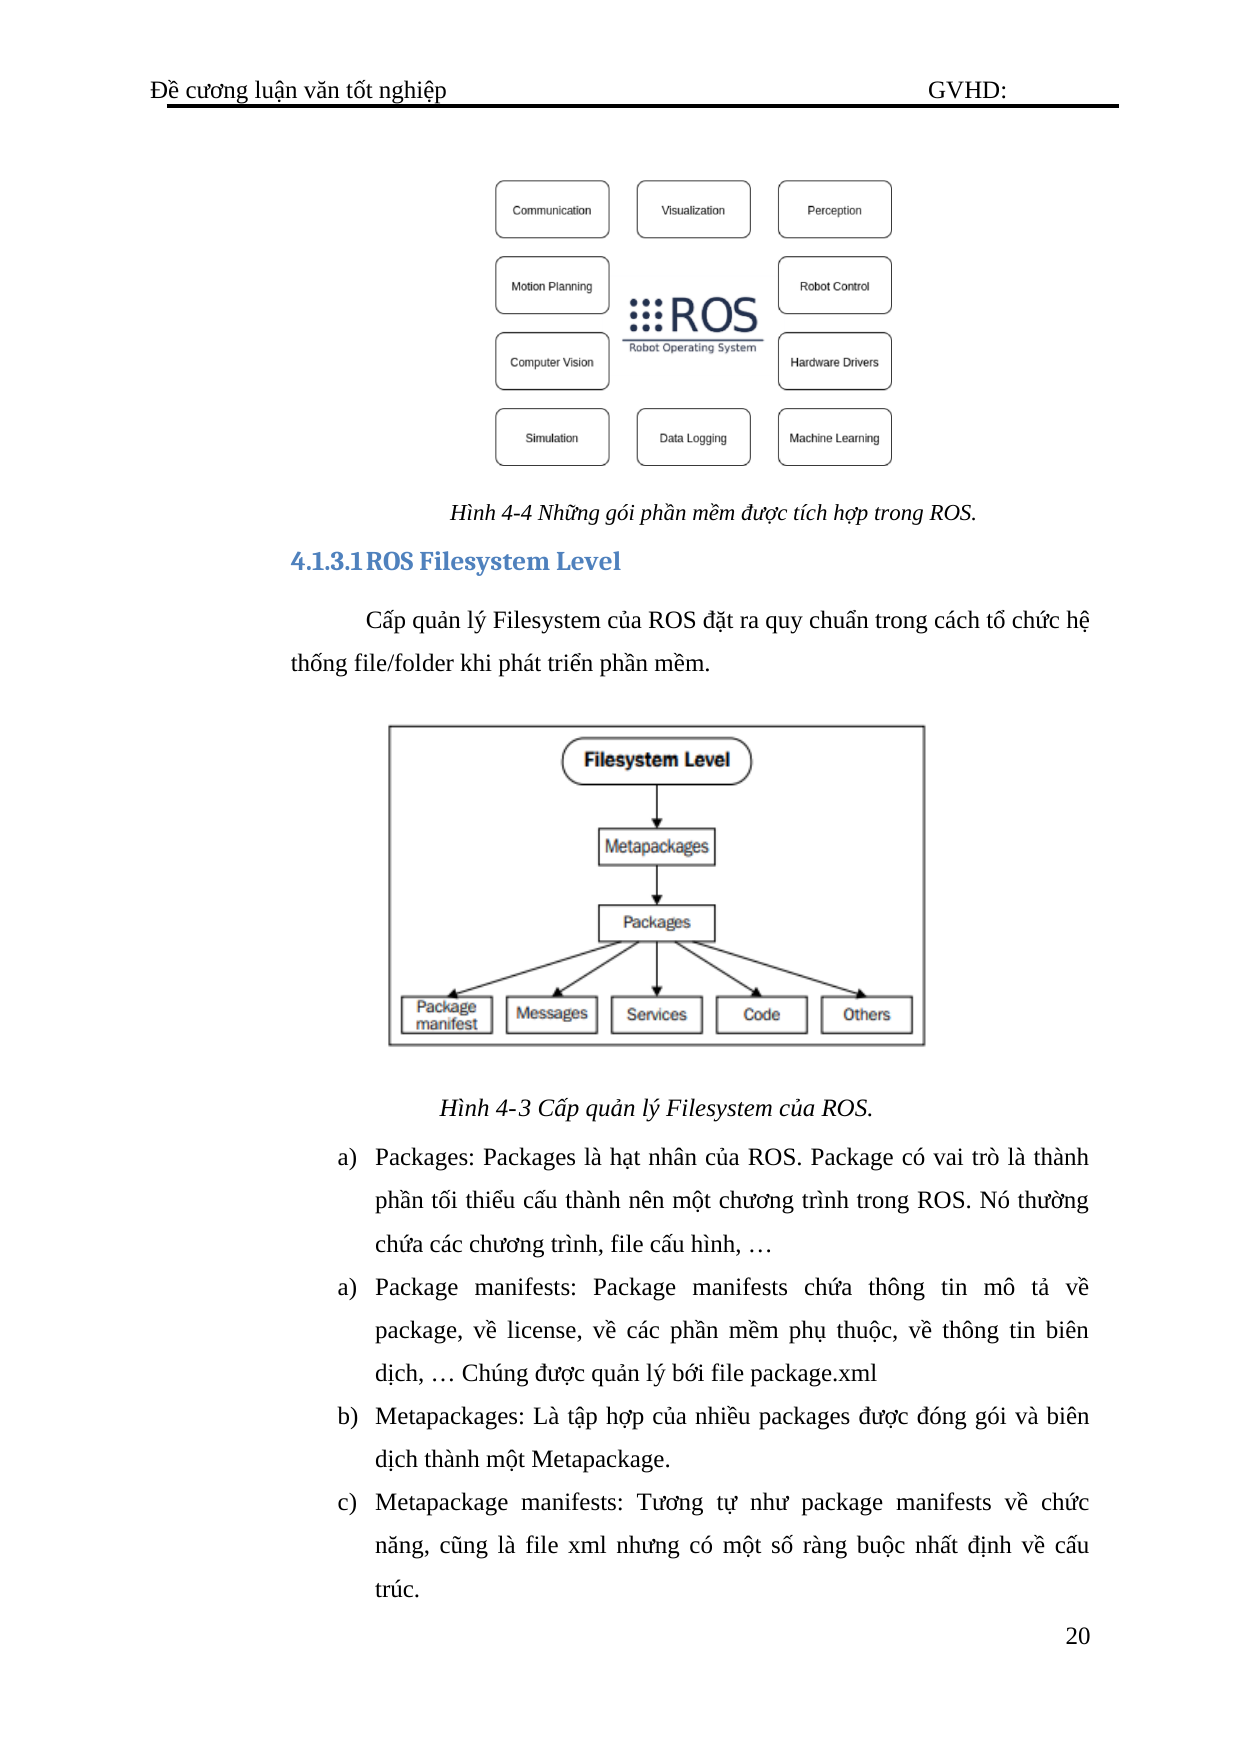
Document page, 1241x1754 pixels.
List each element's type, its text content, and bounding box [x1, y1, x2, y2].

subtitle ROS Filesystem Level [291, 546, 1090, 577]
picture [424, 150, 966, 479]
text Cấp quản lý Filesystem của ROS đặt ra quy chuẩn trong cách tổ chức hệ thống file/folder khi phát triển phần mềm. [291, 605, 1090, 677]
list Metapackages: Là tập hợp của nhiều packages được đóng gói và biên dịch thành một Metapackage. [337, 1401, 1090, 1473]
text Hình 4-4 Những gói phần mềm được tích hợp trong ROS. [375, 499, 1090, 525]
list Metapackage manifests: Tương tự như package manifests về chức năng, cũng là file xml nhưng có một số ràng buộc nhất định về cấu trúc. [337, 1487, 1090, 1602]
list Package manifests: Package manifests chứa thông tin mô tả về package, về license, về các phần mềm phụ thuộc, về thông tin biên dịch, … Chúng được quản lý bới file package.xml [337, 1272, 1090, 1387]
list Packages: Packages là hạt nhân của ROS. Package có vai trò là thành phần tối thiểu cấu thành nên một chương trình trong ROS. Nó thường chứa các chương trình, file cấu hình, … [337, 1142, 1090, 1257]
picture [373, 712, 943, 1058]
